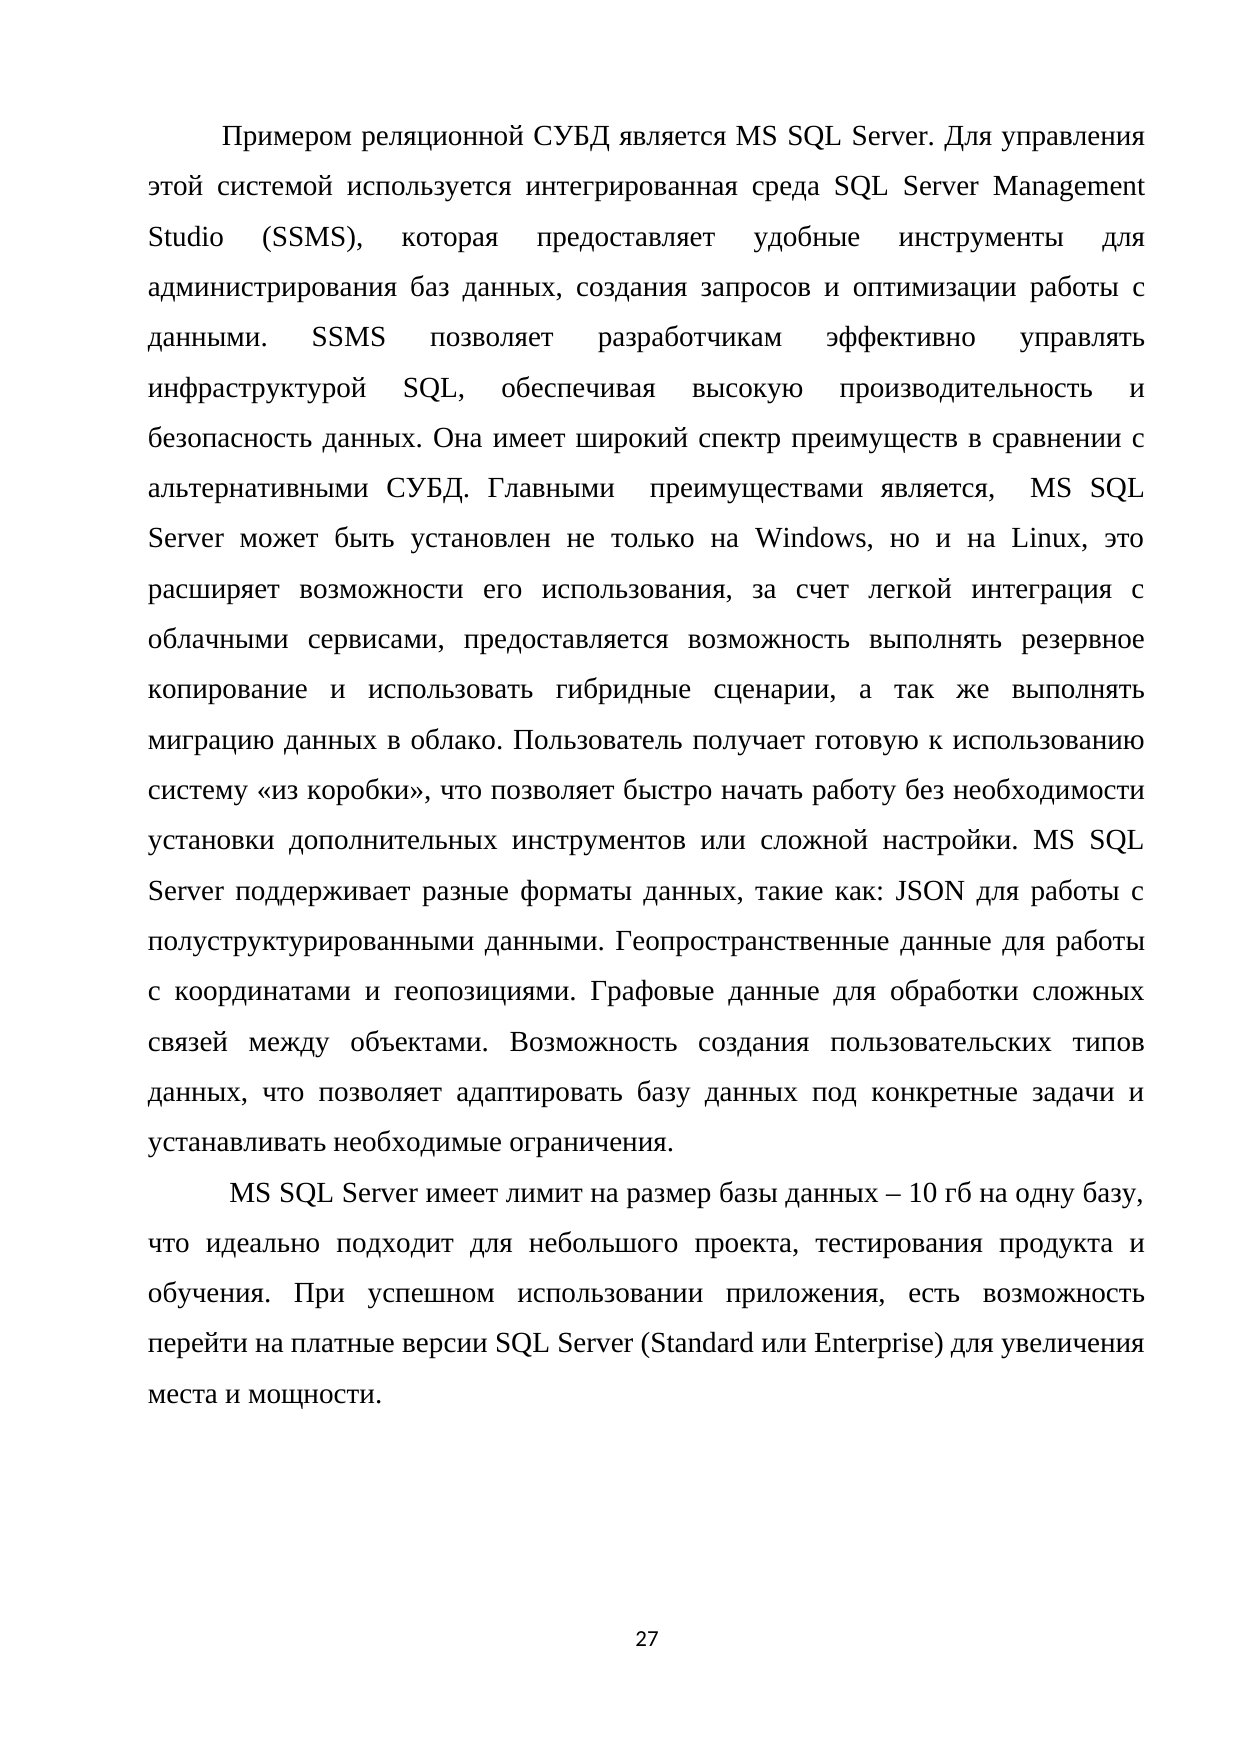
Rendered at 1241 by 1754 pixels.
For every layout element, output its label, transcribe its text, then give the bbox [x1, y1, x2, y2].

subtitle MS SQL Server имеет лимит на размер базы данных – 10 гб на одну базу, что идеально подходит для небольшого проекта, тестирования продукта и обучения. При успешном использовании приложения, есть возможность перейти на платные версии SQL Server (Standard или Enterprise) для увеличения места и мощности. [148, 1175, 1146, 1409]
subtitle Примером реляционной СУБД является MS SQL Server. Для управления этой системой используется интегрированная среда SQL Server Management Studio (SSMS), которая предоставляет удобные инструменты для администрирования баз данных, создания запросов и оптимизации работы с данными. SSMS позволяет разработчикам эффективно управлять инфраструктурой SQL, обеспечивая высокую производительность и безопасность данных. Она имеет широкий спектр преимуществ в сравнении с альтернативными СУБД. Главными преимуществами является, MS SQL Server может быть установлен не только на Windows, но и на Linux, это расширяет возможности его использования, за счет легкой интеграция с облачными сервисами, предоставляется возможность выполнять резервное копирование и использовать гибридные сценарии, а так же выполнять миграцию данных в облако. Пользователь получает готовую к использованию систему «из коробки», что позволяет быстро начать работу без необходимости установки дополнительных инструментов или сложной настройки. MS SQL Server поддерживает разные форматы данных, такие как: JSON для работы с полуструктурированными данными. Геопространственные данные для работы с координатами и геопозициями. Графовые данные для обработки сложных связей между объектами. Возможность создания пользовательских типов данных, что позволяет адаптировать базу данных под конкретные задачи и устанавливать необходимые ограничения. [148, 118, 1146, 1158]
